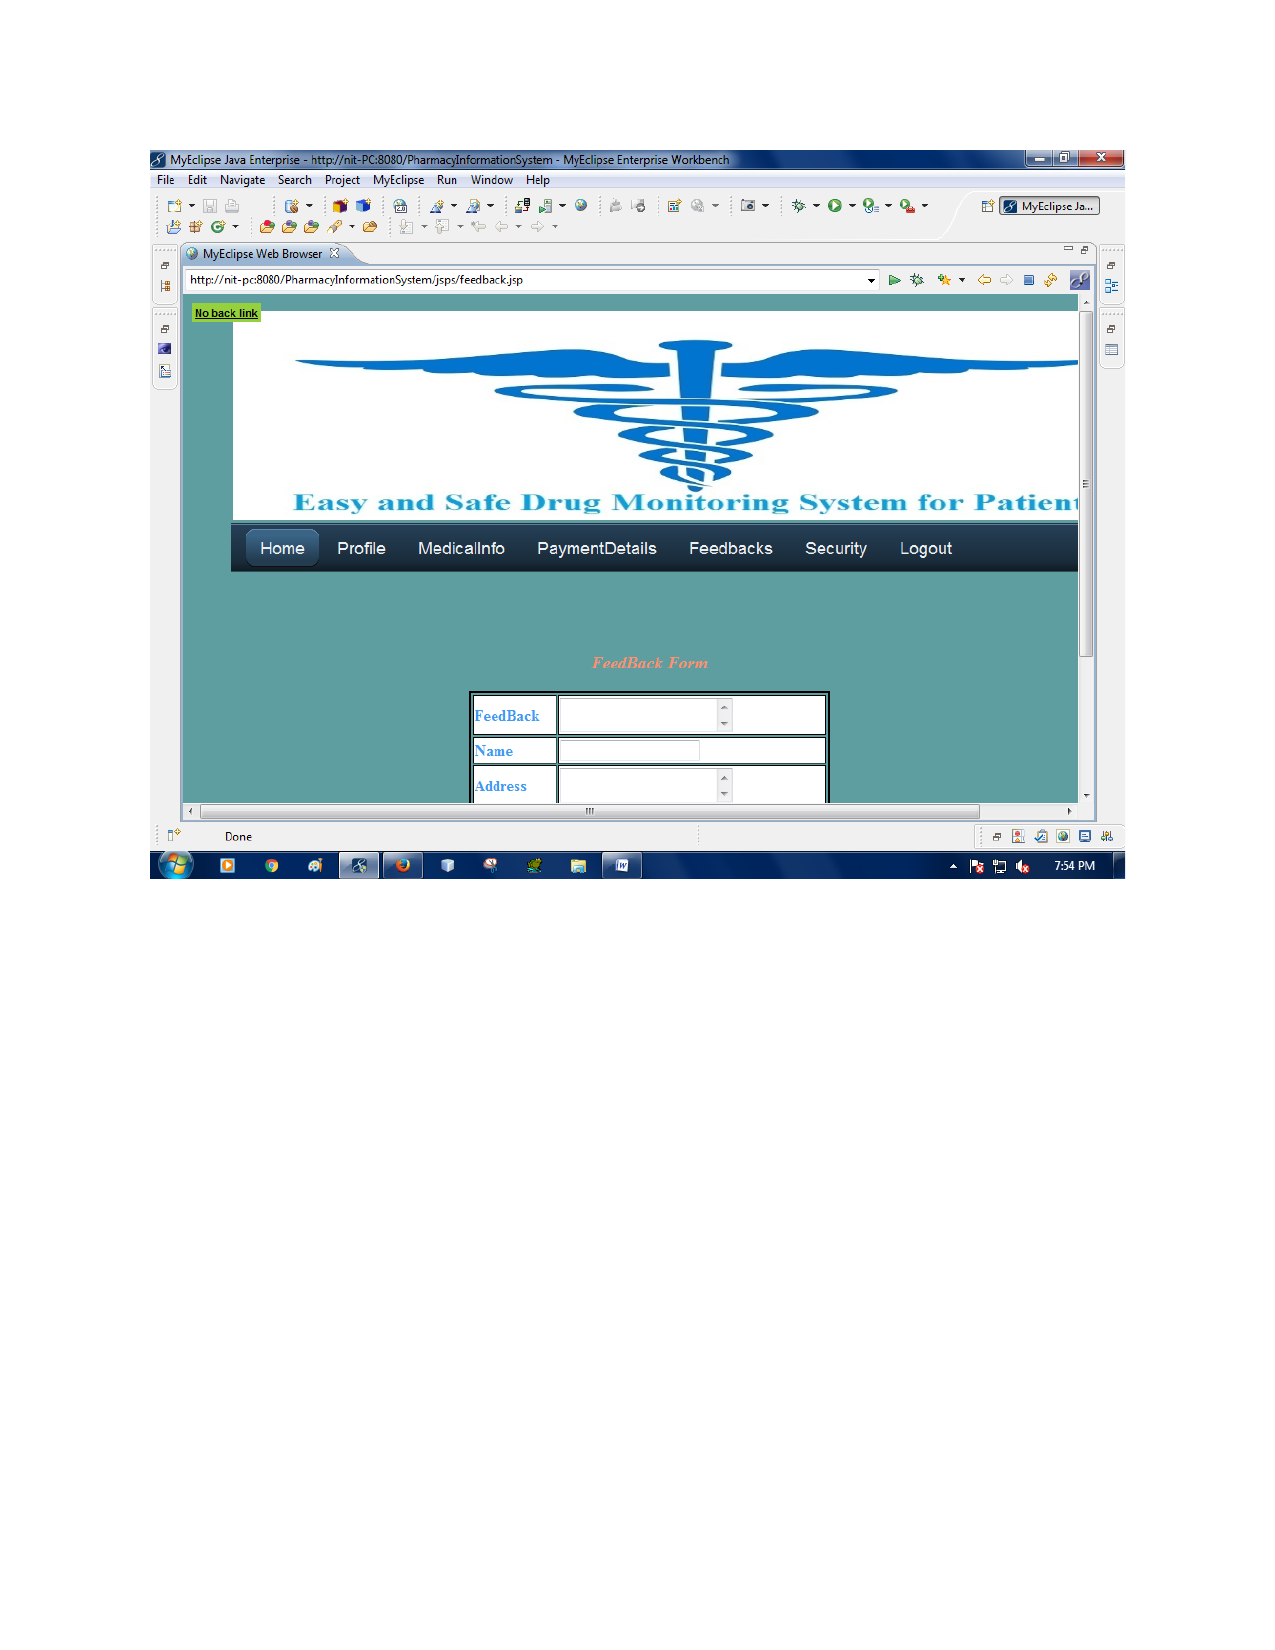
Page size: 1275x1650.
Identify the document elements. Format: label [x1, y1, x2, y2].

picture [150, 150, 1125, 879]
